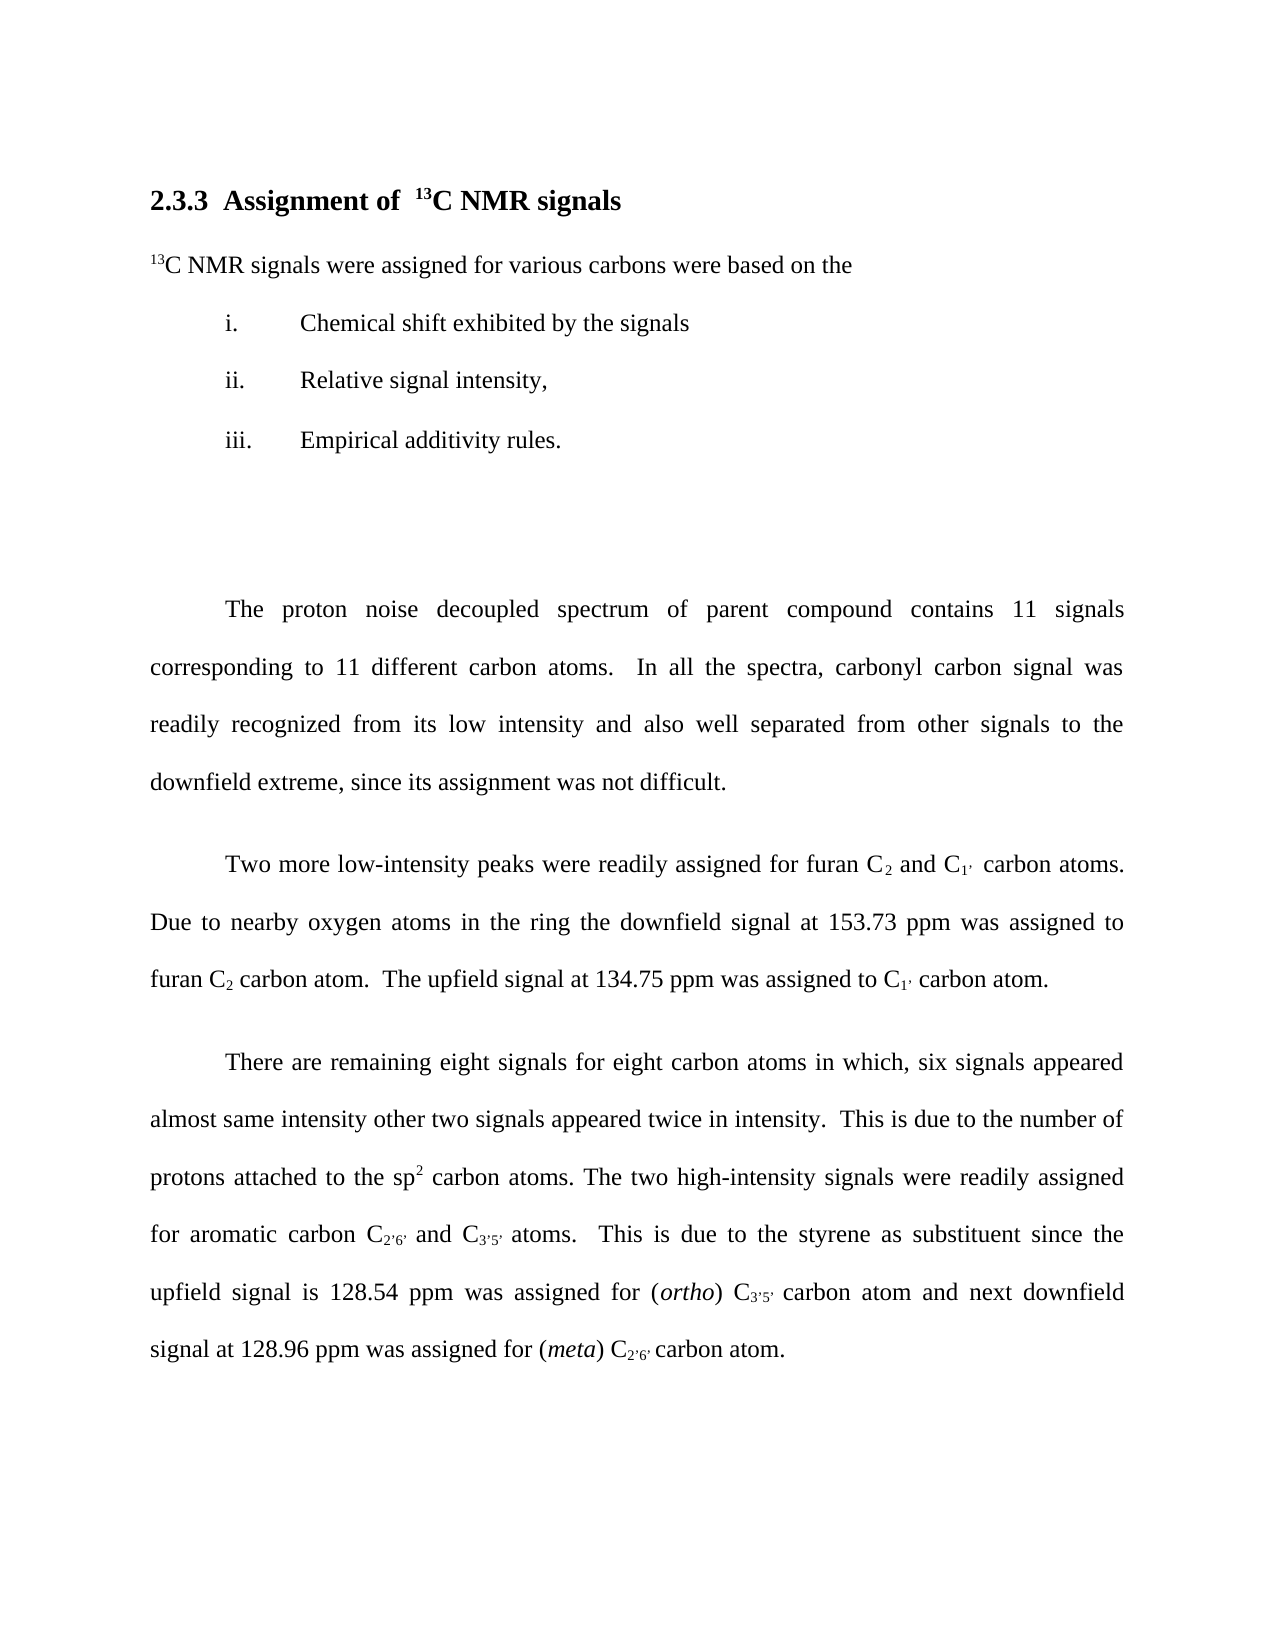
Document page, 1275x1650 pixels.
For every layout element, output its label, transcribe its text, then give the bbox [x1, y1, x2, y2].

text There are remaining eight signals for eight carbon atoms in which, six signals appeared almost same intensity other two signals appeared twice in intensity. This is due to the number of protons attached to the sp2 carbon atoms. The two high-intensity signals were readily assigned for aromatic carbon C2’6’ and C3’5’ atoms. This is due to the styrene as substituent since the upfield signal is 128.54 ppm was assigned for (ortho) C3’5’ carbon atom and next downfield signal at 128.96 ppm was assigned for (meta) C2’6’ carbon atom. [150, 1047, 1125, 1363]
list Chemical shift exhibited by the signals [225, 308, 1125, 337]
text Two more low-intensity peaks were readily assigned for furan C2 and C1’ carbon atoms. Due to nearby oxygen atoms in the ring the downfield signal at 153.73 ppm was assigned to furan C2 carbon atom. The upfield signal at 134.75 ppm was assigned to C1’ carbon atom. [150, 849, 1125, 993]
text The proton noise decoupled spectrum of parent compound contains 11 signals corresponding to 11 different carbon atoms. In all the spectra, carbonyl carbon signal was readily recognized from its low intensity and also well separated from other signals to the downfield extreme, since its assignment was not difficult. [150, 594, 1125, 796]
list Empirical additivity rules. [225, 425, 1125, 454]
text 13C NMR signals were assigned for various carbons were based on the [150, 251, 1125, 279]
list Relative signal intensity, [225, 366, 1125, 394]
text 2.3.3 Assignment of 13C NMR signals [150, 183, 1125, 217]
